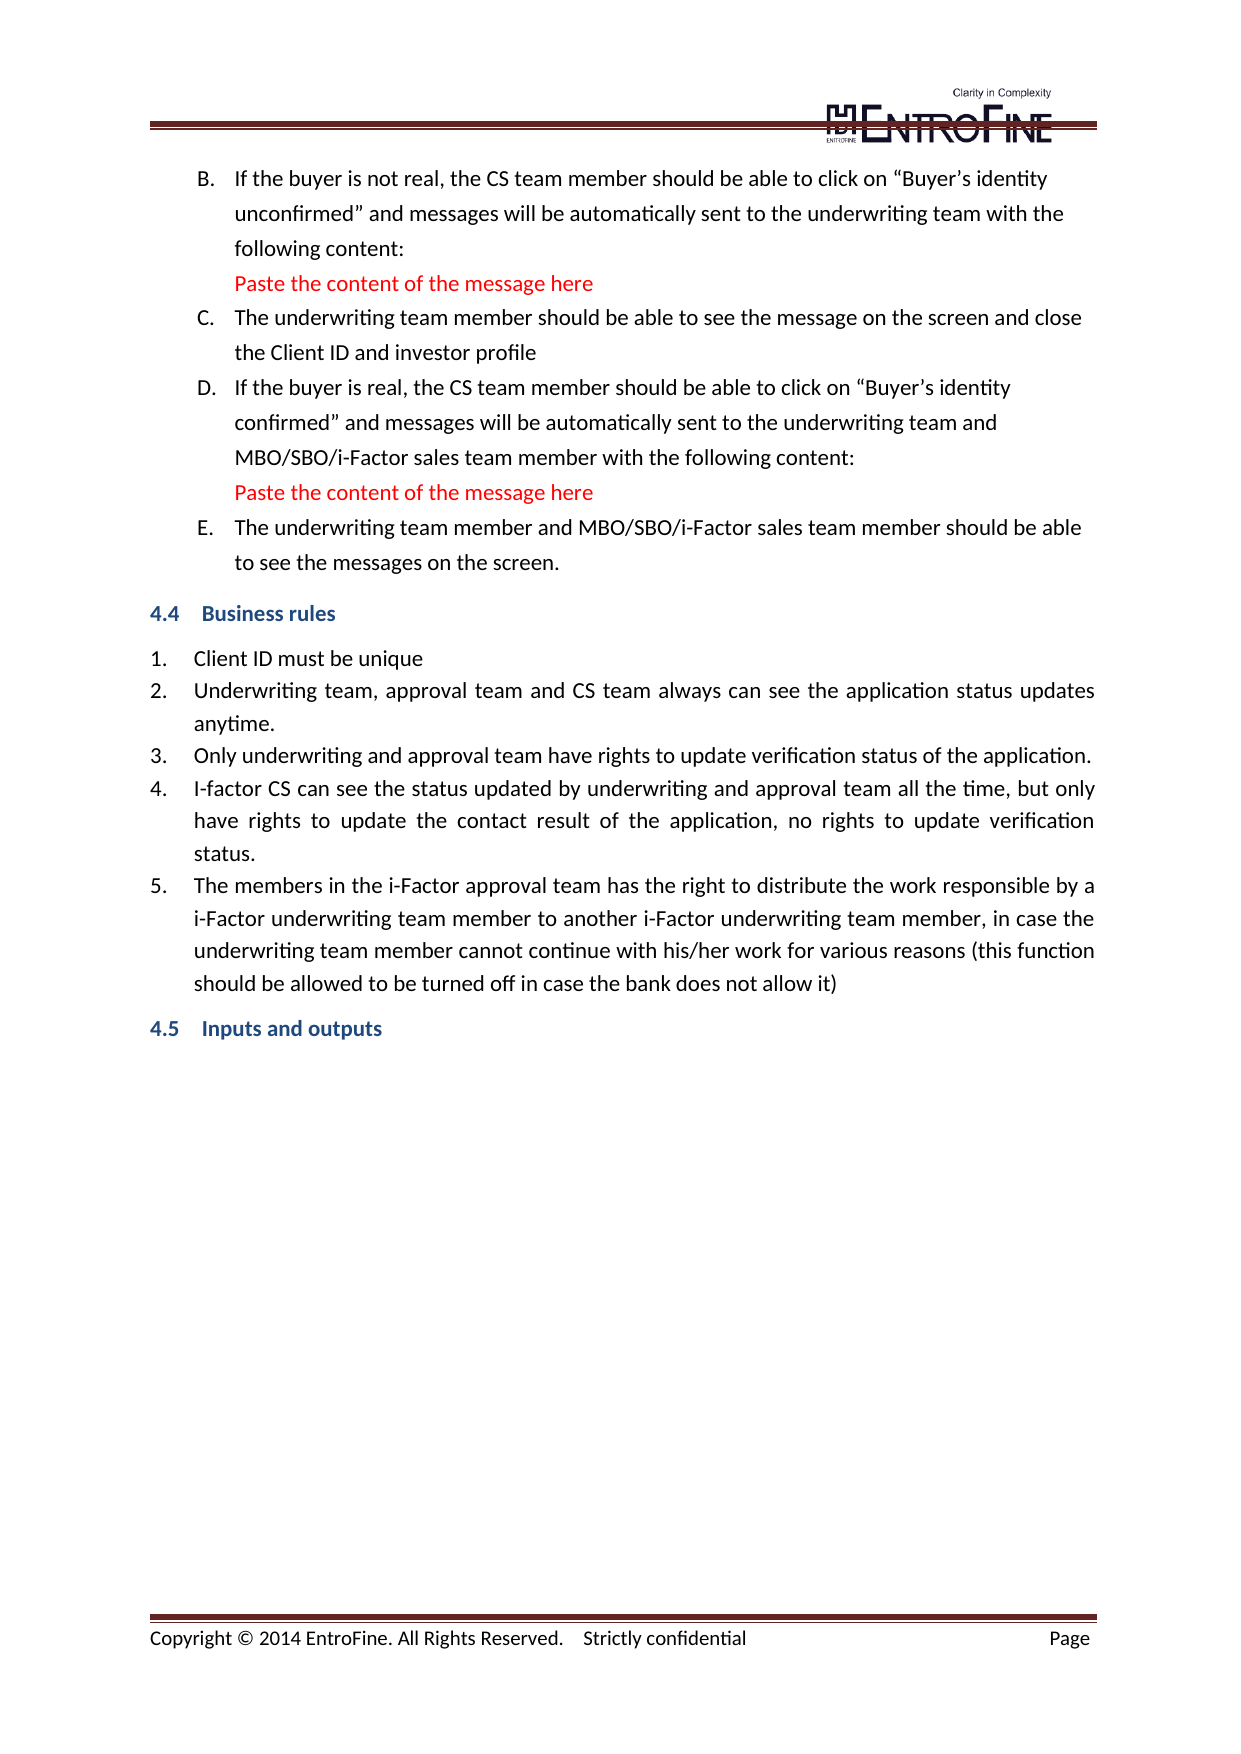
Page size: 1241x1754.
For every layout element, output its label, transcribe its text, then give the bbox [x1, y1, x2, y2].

list Paste the content of the message here [234, 476, 1097, 508]
list Client ID must be unique [150, 642, 1097, 674]
list If the buyer is real, the CS team member should be able to click on “Buyer’s identity confirmed” and messages will be automatically sent to the underwriting team and MBO/SBO/i-Factor sales team member with the following content: [197, 371, 1097, 473]
list The members in the i-Factor approval team has the right to distribute the work responsible by a i-Factor underwriting team member to another i-Factor underwriting team member, in case the underwriting team member cannot continue with his/her work for various reasons (this function should be allowed to be turned off in case the bank does not allow it) [150, 869, 1097, 999]
list Only underwriting and approval team have rights to update verification status of the application. [150, 739, 1097, 772]
list If the buyer is not real, the CS team member should be able to click on “Buyer’s identity unconfirmed” and messages will be automatically sent to the underwriting team with the following content: [197, 162, 1097, 264]
picture [824, 87, 1054, 121]
list Paste the content of the message here [234, 267, 1097, 299]
list Underwriting team, approval team and CS team always can see the application status updates anytime. [150, 674, 1097, 739]
picture [824, 130, 1054, 145]
list The underwriting team member should be able to see the message on the screen and close the Client ID and investor profile [197, 301, 1097, 369]
list Inputs and outputs [150, 1012, 1097, 1044]
list I-factor CS can see the status updated by underwriting and approval team all the time, but only have rights to update the contact result of the application, no rights to update verification status. [150, 772, 1097, 869]
list The underwriting team member and MBO/SBO/i-Factor sales team member should be able to see the messages on the screen. [197, 510, 1097, 578]
list Business rules [150, 597, 1097, 629]
